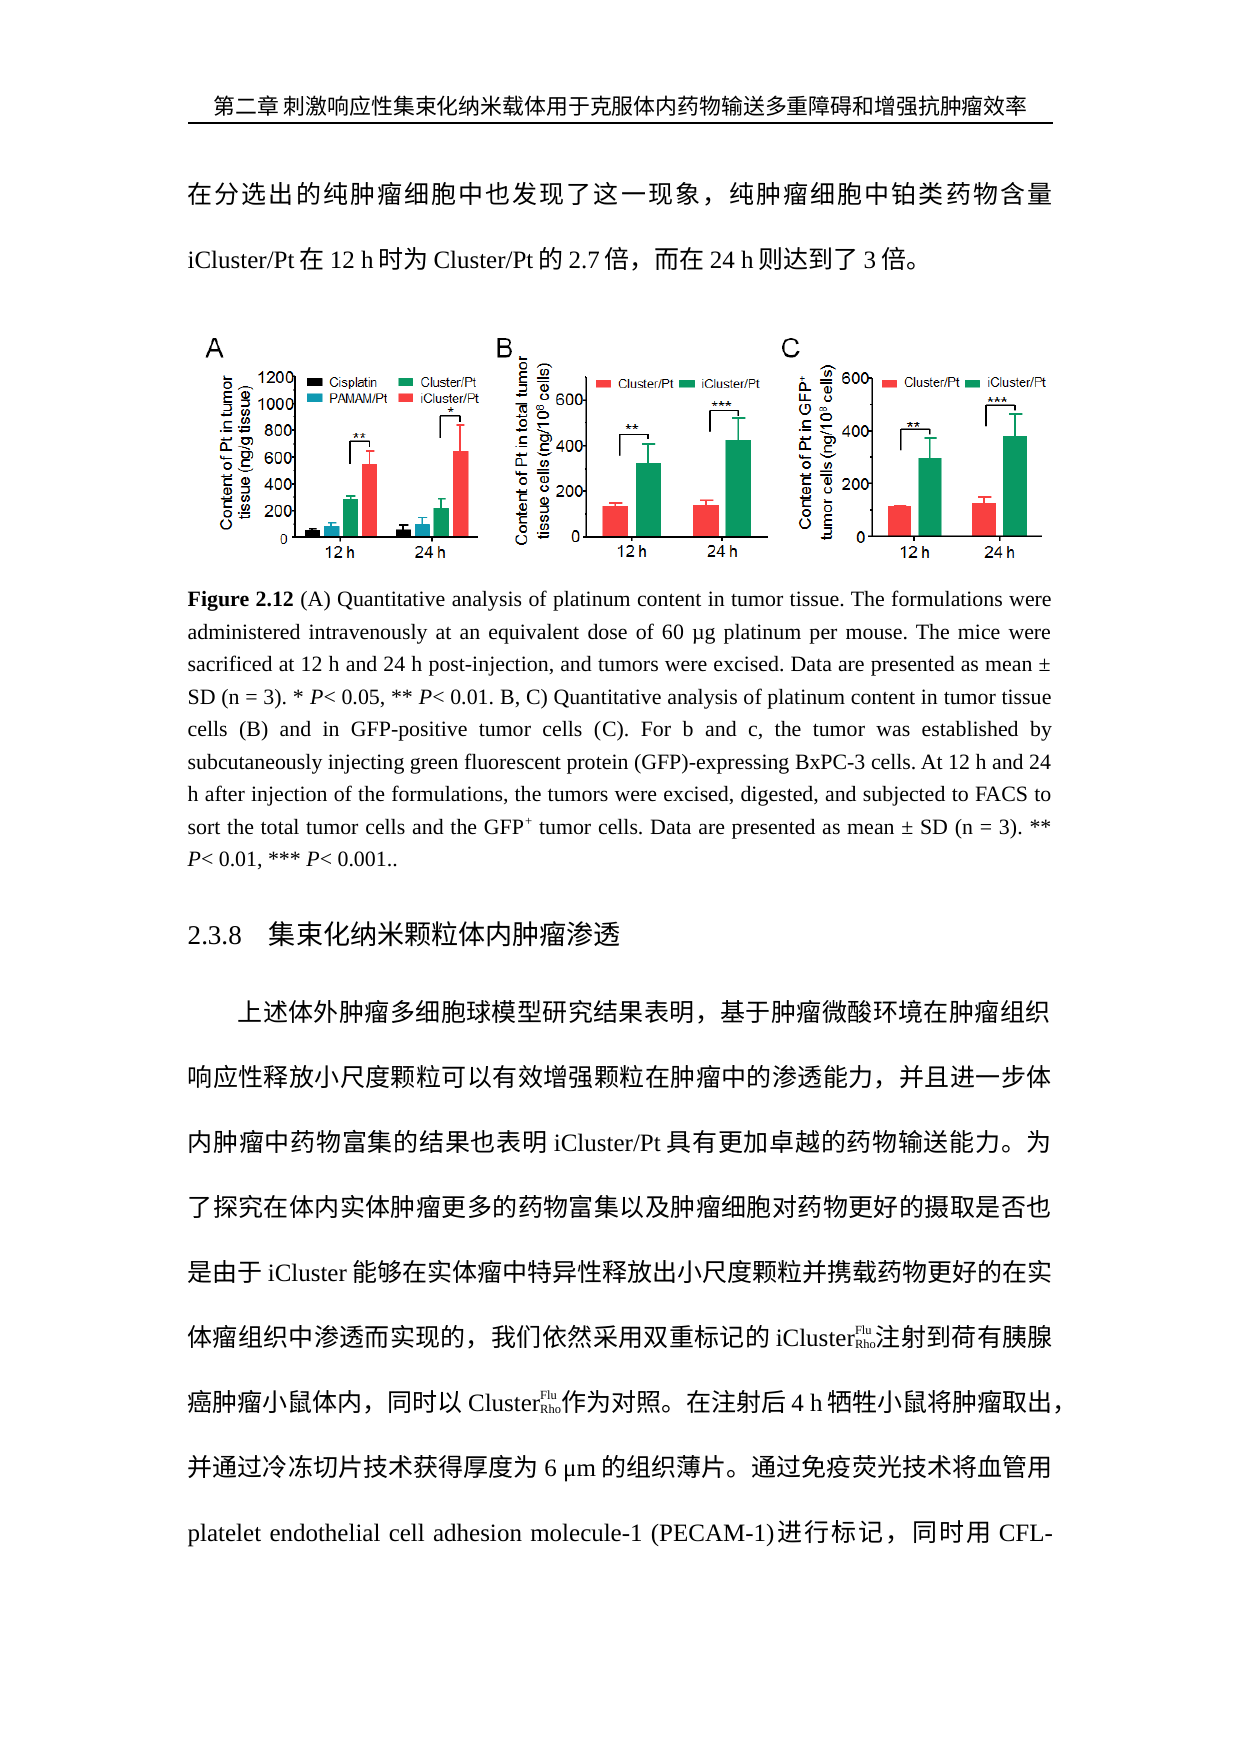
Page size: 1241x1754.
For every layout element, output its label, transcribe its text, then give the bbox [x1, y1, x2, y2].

picture [188, 322, 1053, 571]
subtitle 2.3.8 集束化纳米颗粒体内肿瘤渗透 [187, 900, 1053, 965]
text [187, 978, 1053, 1563]
text Figure 2.12 (A) Quantitative analysis of platinum content in tumor tissue. The formulations were administered intravenously at an equivalent dose of 60 µg platinum per mouse. The mice were sacrificed at 12 h and 24 h post-injection, and tumors were excised. Data are presented as mean ± SD (n = 3). * P< 0.05, ** P< 0.01. B, C) Quantitative analysis of platinum content in tumor tissue cells (B) and in GFP-positive tumor cells (C). For b and c, the tumor was established by subcutaneously injecting green fluorescent protein (GFP)-expressing BxPC-3 cells. At 12 h and 24 h after injection of the formulations, the tumors were excised, digested, and subjected to FACS to sort the total tumor cells and the GFP+ tumor cells. Data are presented as mean ± SD (n = 3). ** P< 0.01, *** P< 0.001.. [187, 583, 1053, 875]
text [187, 160, 1053, 290]
